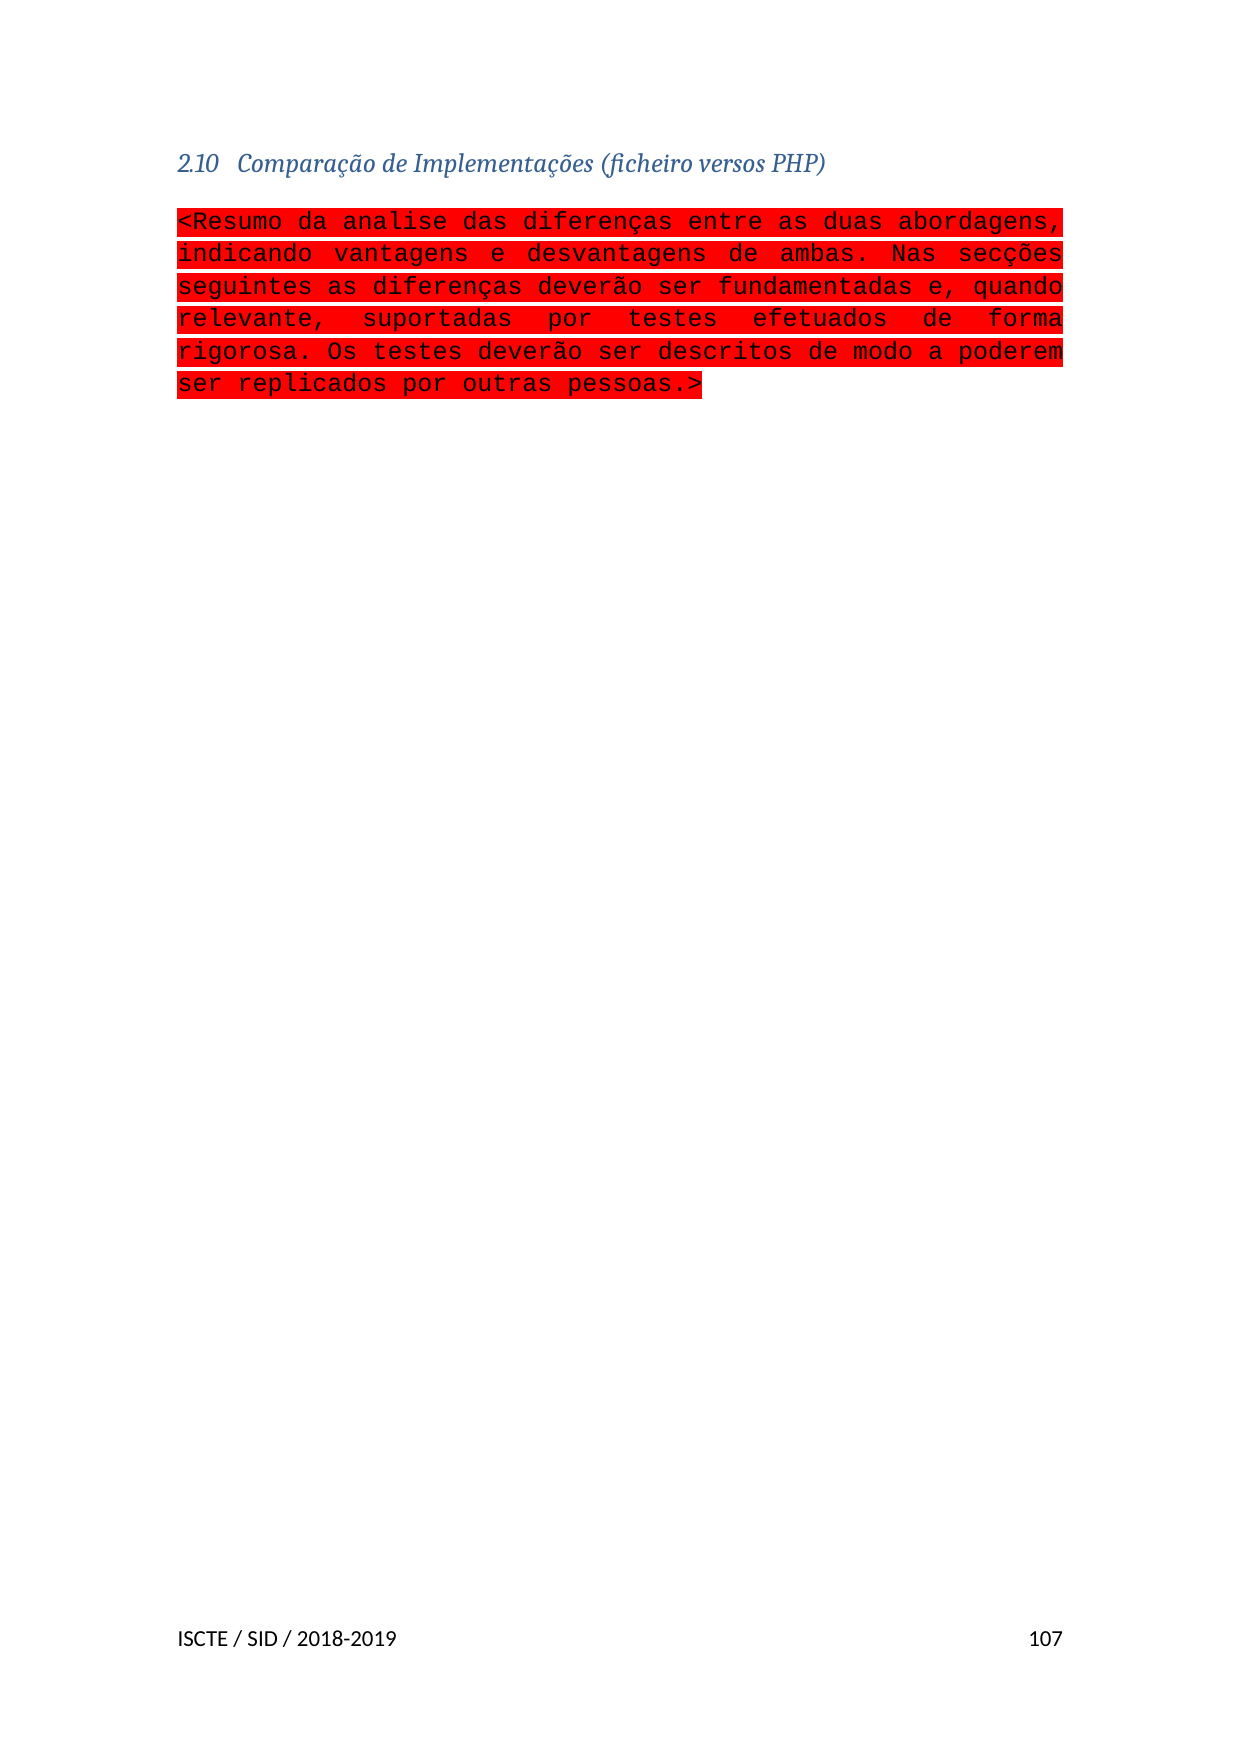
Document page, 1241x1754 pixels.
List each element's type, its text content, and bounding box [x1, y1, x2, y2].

subtitle Comparação de Implementações (ficheiro versos PHP) [177, 148, 1063, 179]
text <Resumo da analise das diferenças entre as duas abordagens, indicando vantagens e desvantagens de ambas. Nas secções seguintes as diferenças deverão ser fundamentadas e, quando relevante, suportadas por testes efetuados de forma rigorosa. Os testes deverão ser descritos de modo a poderem ser replicados por outras pessoas.> [177, 367, 1063, 399]
